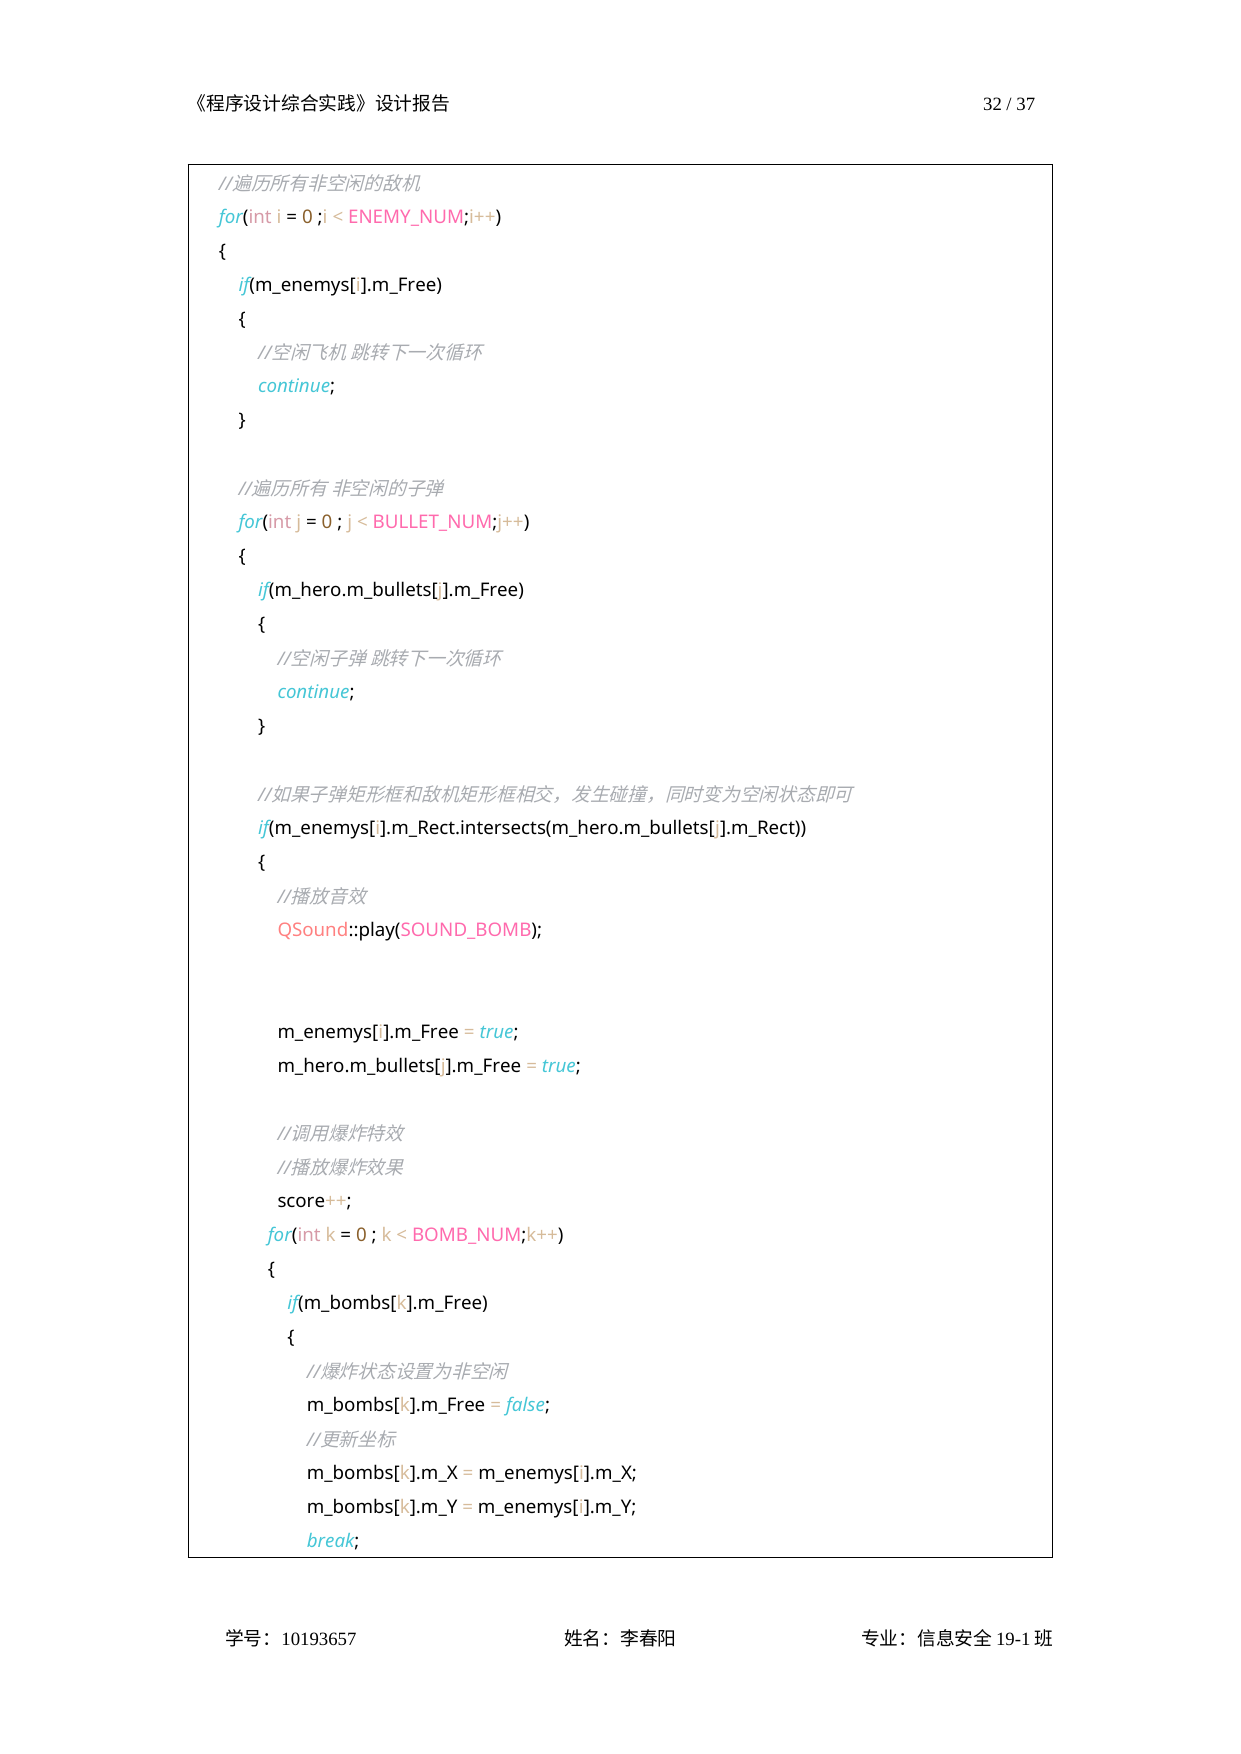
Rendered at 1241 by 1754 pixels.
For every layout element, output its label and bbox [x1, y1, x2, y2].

table_header [189, 165, 1052, 1557]
